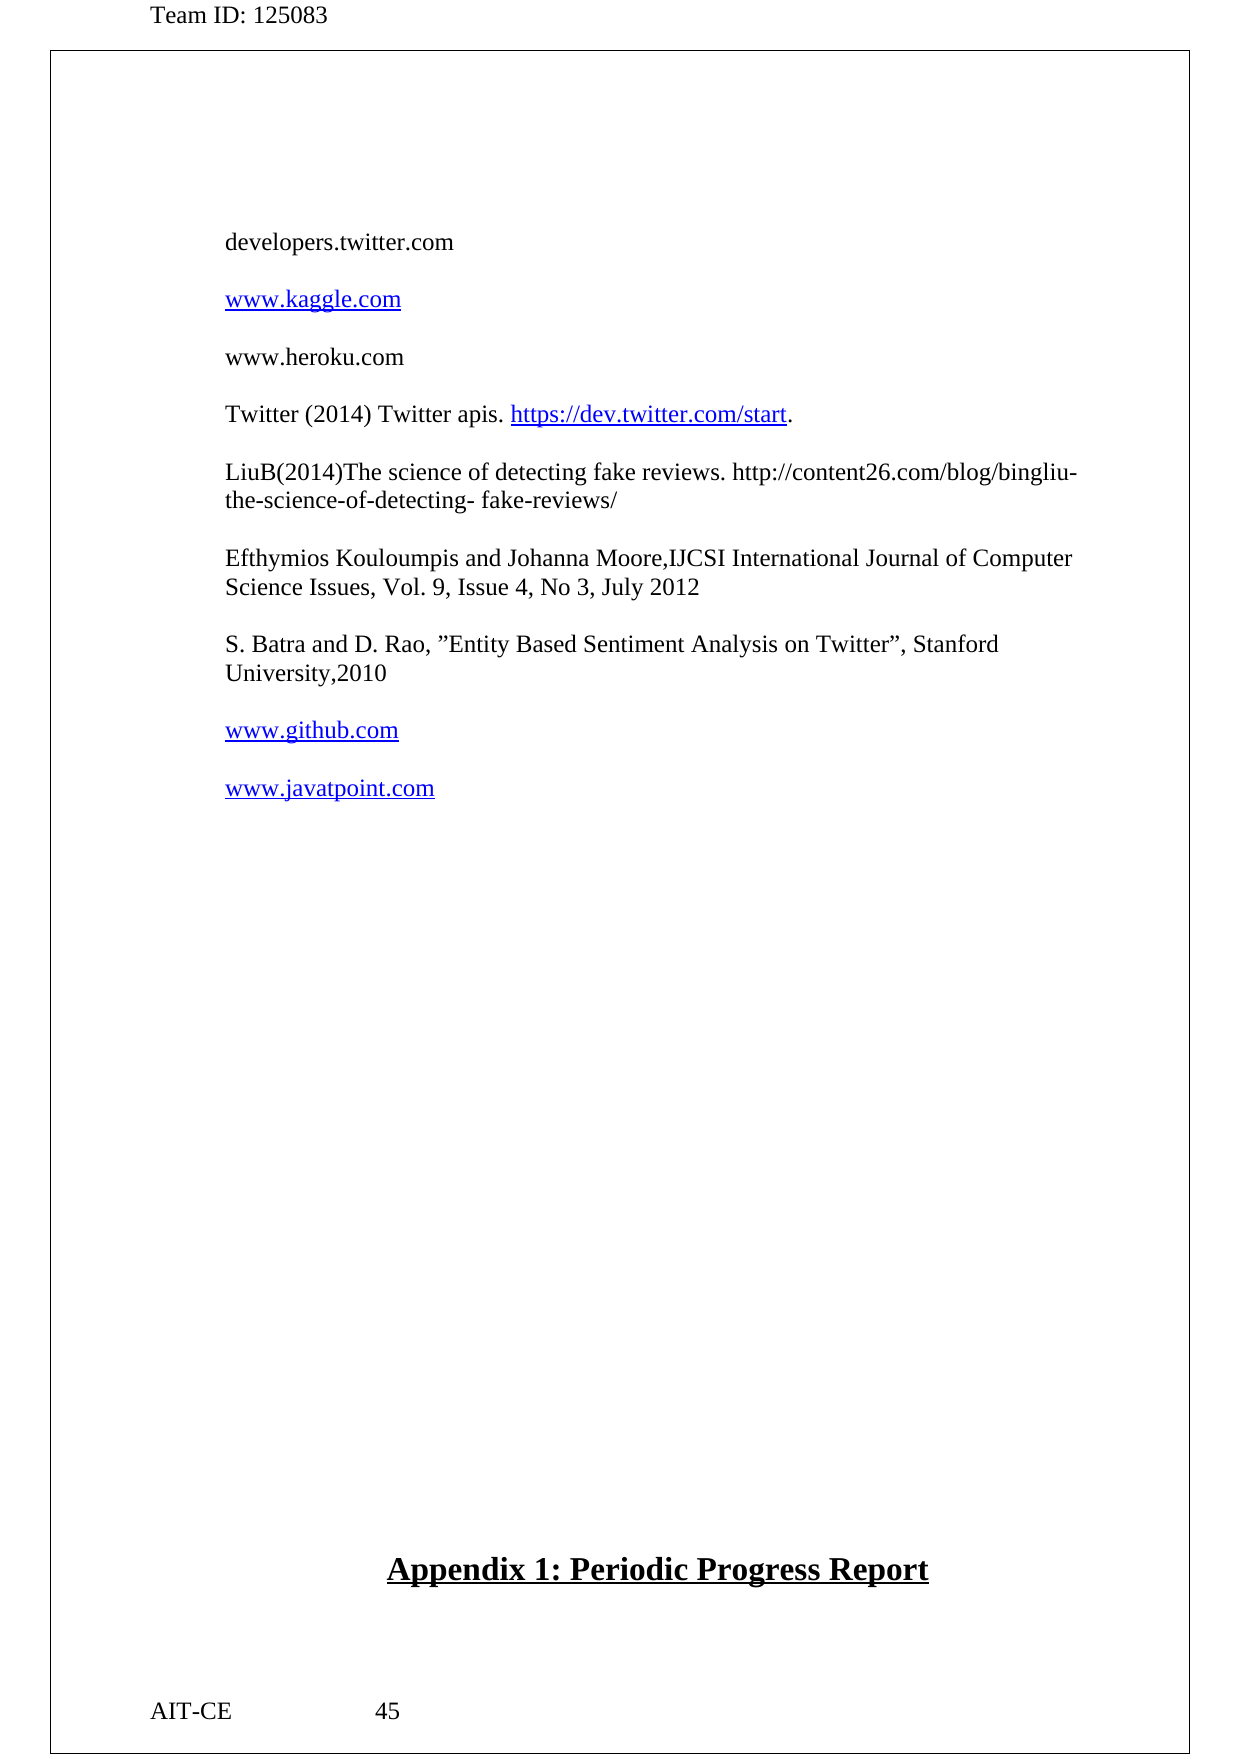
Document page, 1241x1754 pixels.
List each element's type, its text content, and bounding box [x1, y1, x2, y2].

list Appendix 1: Periodic Progress Report [225, 1549, 1090, 1587]
list Efthymios Kouloumpis and Johanna Moore,IJCSI International Journal of Computer Science Issues, Vol. 9, Issue 4, No 3, July 2012 [225, 543, 1090, 600]
list developers.twitter.com [225, 227, 1090, 255]
list the-science-of-detecting- fake-reviews/ [225, 485, 1090, 514]
list www.kaggle.com [225, 284, 1090, 313]
list www.heroku.com [225, 342, 1090, 370]
list www.github.com [225, 715, 1090, 744]
list www.javatpoint.com [225, 773, 1090, 802]
list Twitter (2014) Twitter apis. https://dev.twitter.com/start. [225, 399, 1090, 428]
list LiuB(2014)The science of detecting fake reviews. http://content26.com/blog/bingliu- [225, 457, 1090, 485]
list S. Batra and D. Rao, ”Entity Based Sentiment Analysis on Twitter”, Stanford University,2010 [225, 629, 1090, 687]
